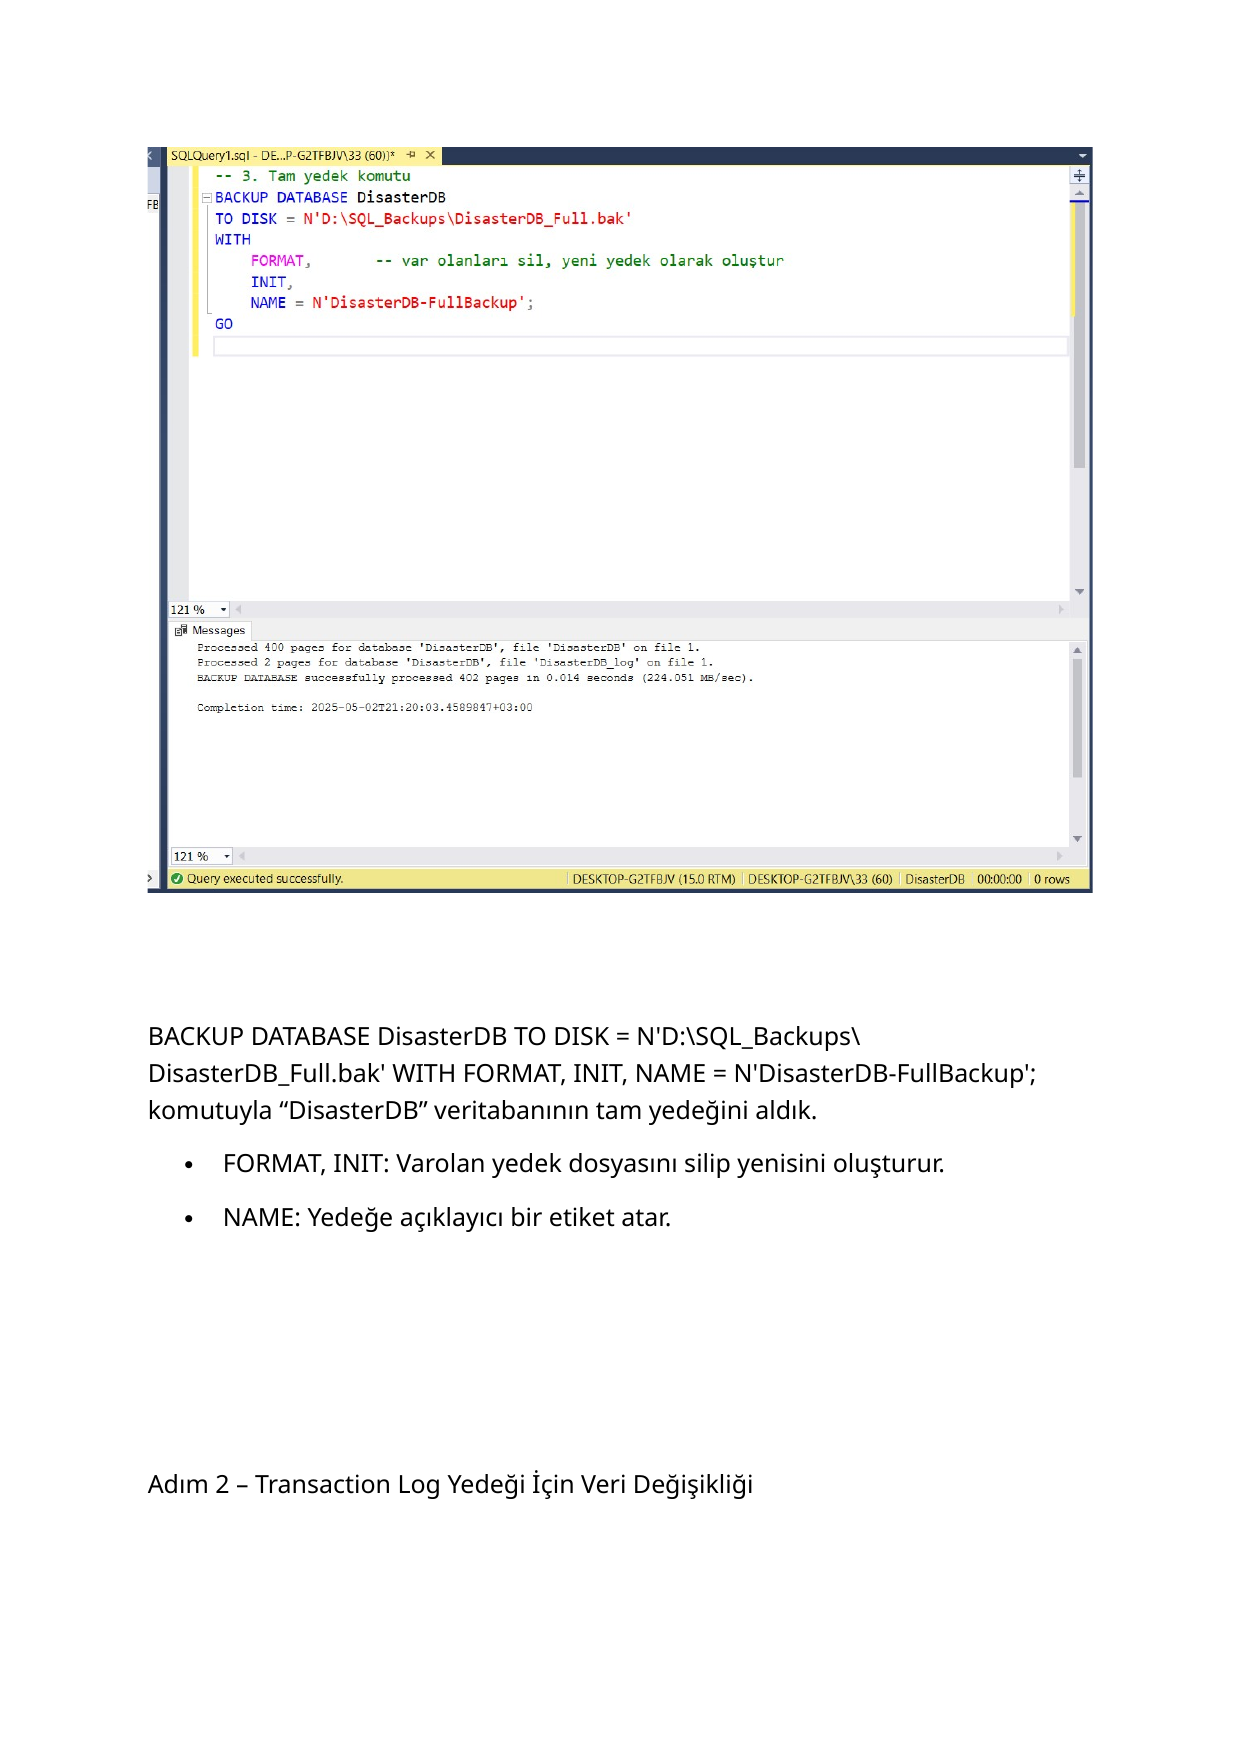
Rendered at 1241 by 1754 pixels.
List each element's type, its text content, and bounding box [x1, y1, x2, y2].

text BACKUP DATABASE DisasterDB TO DISK = N'D:\SQL_Backups\DisasterDB_Full.bak' WITH FORMAT, INIT, NAME = N'DisasterDB-FullBackup'; komutuyla “DisasterDB” veritabanının tam yedeğini aldık. [148, 1019, 1093, 1127]
picture [147, 147, 1093, 893]
text Adım 2 – Transaction Log Yedeği İçin Veri Değişikliği [148, 1467, 1093, 1501]
list NAME: Yedeğe açıklayıcı bir etiket atar. [185, 1199, 1093, 1233]
list FORMAT, INIT: Varolan yedek dosyasını silip yenisini oluşturur. [185, 1146, 1093, 1180]
